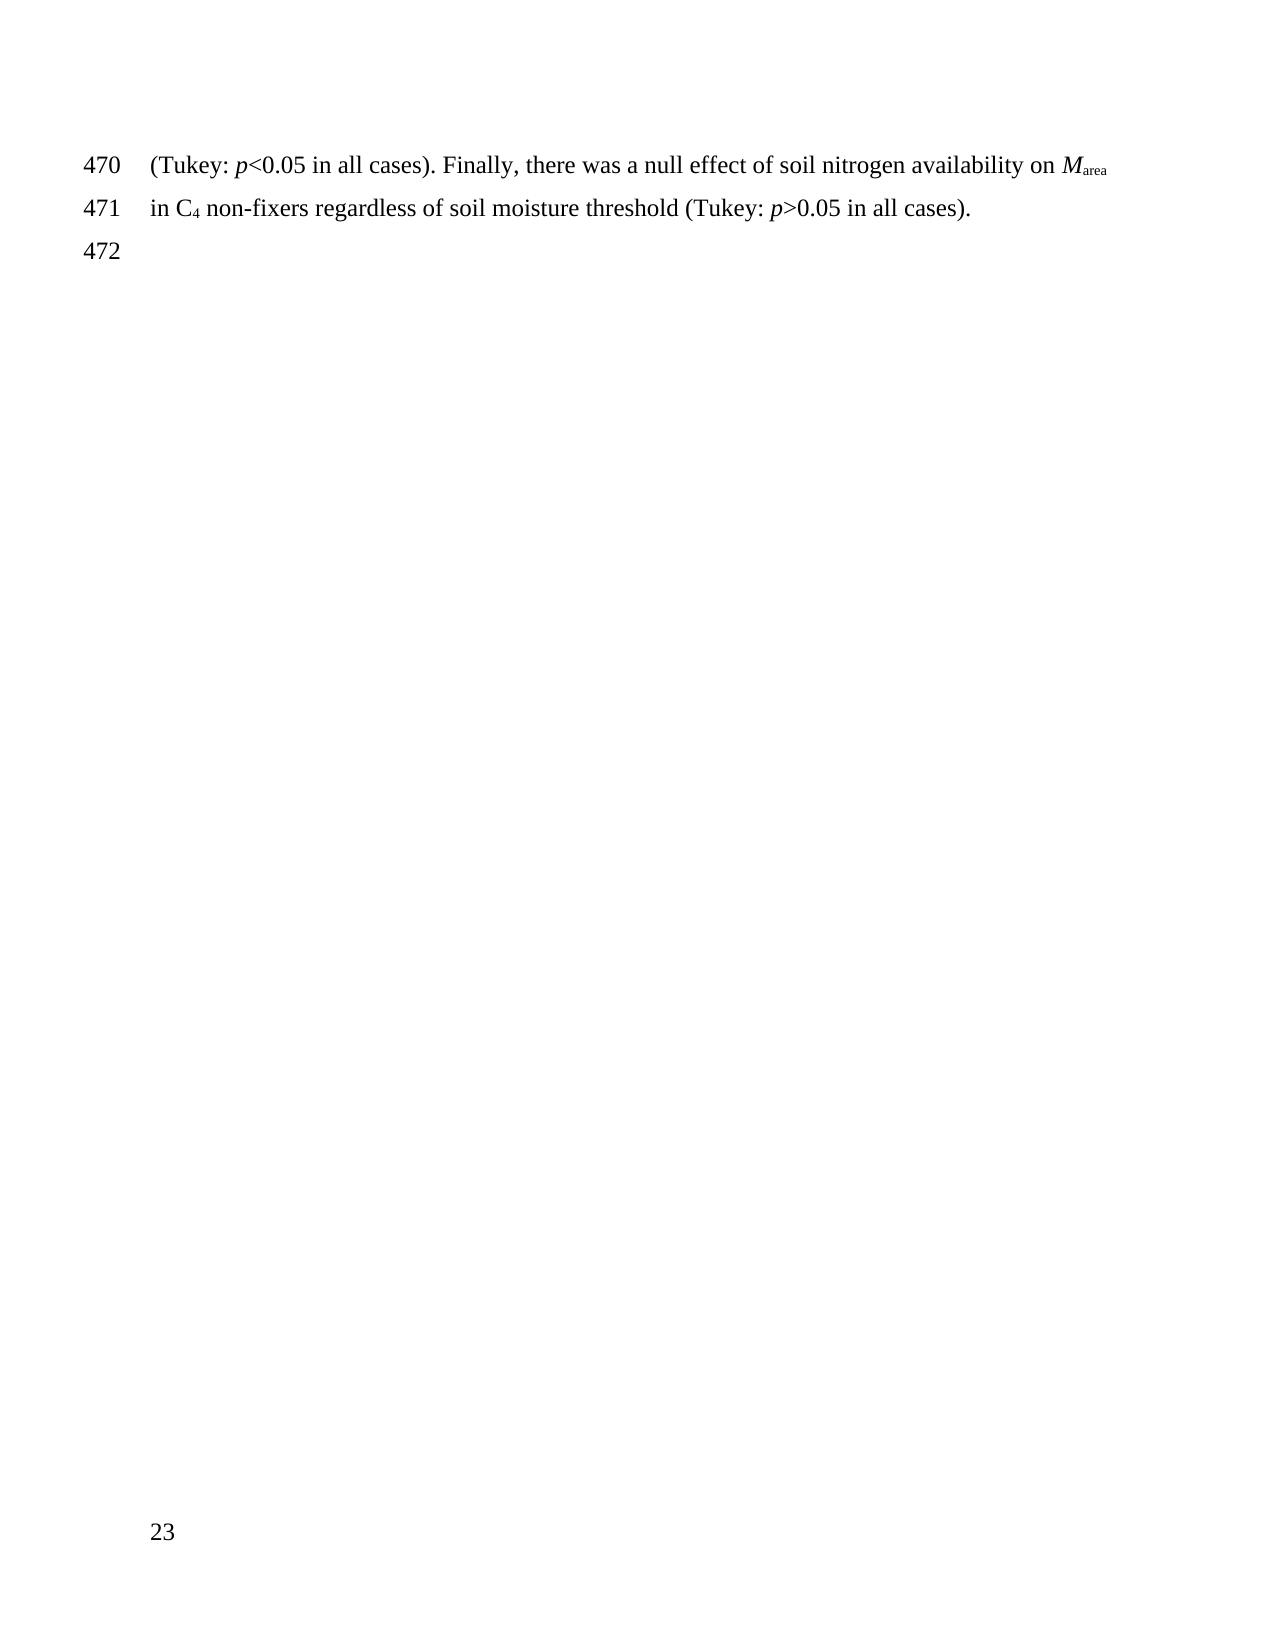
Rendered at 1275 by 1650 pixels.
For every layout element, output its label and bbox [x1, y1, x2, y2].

text [150, 150, 1125, 222]
